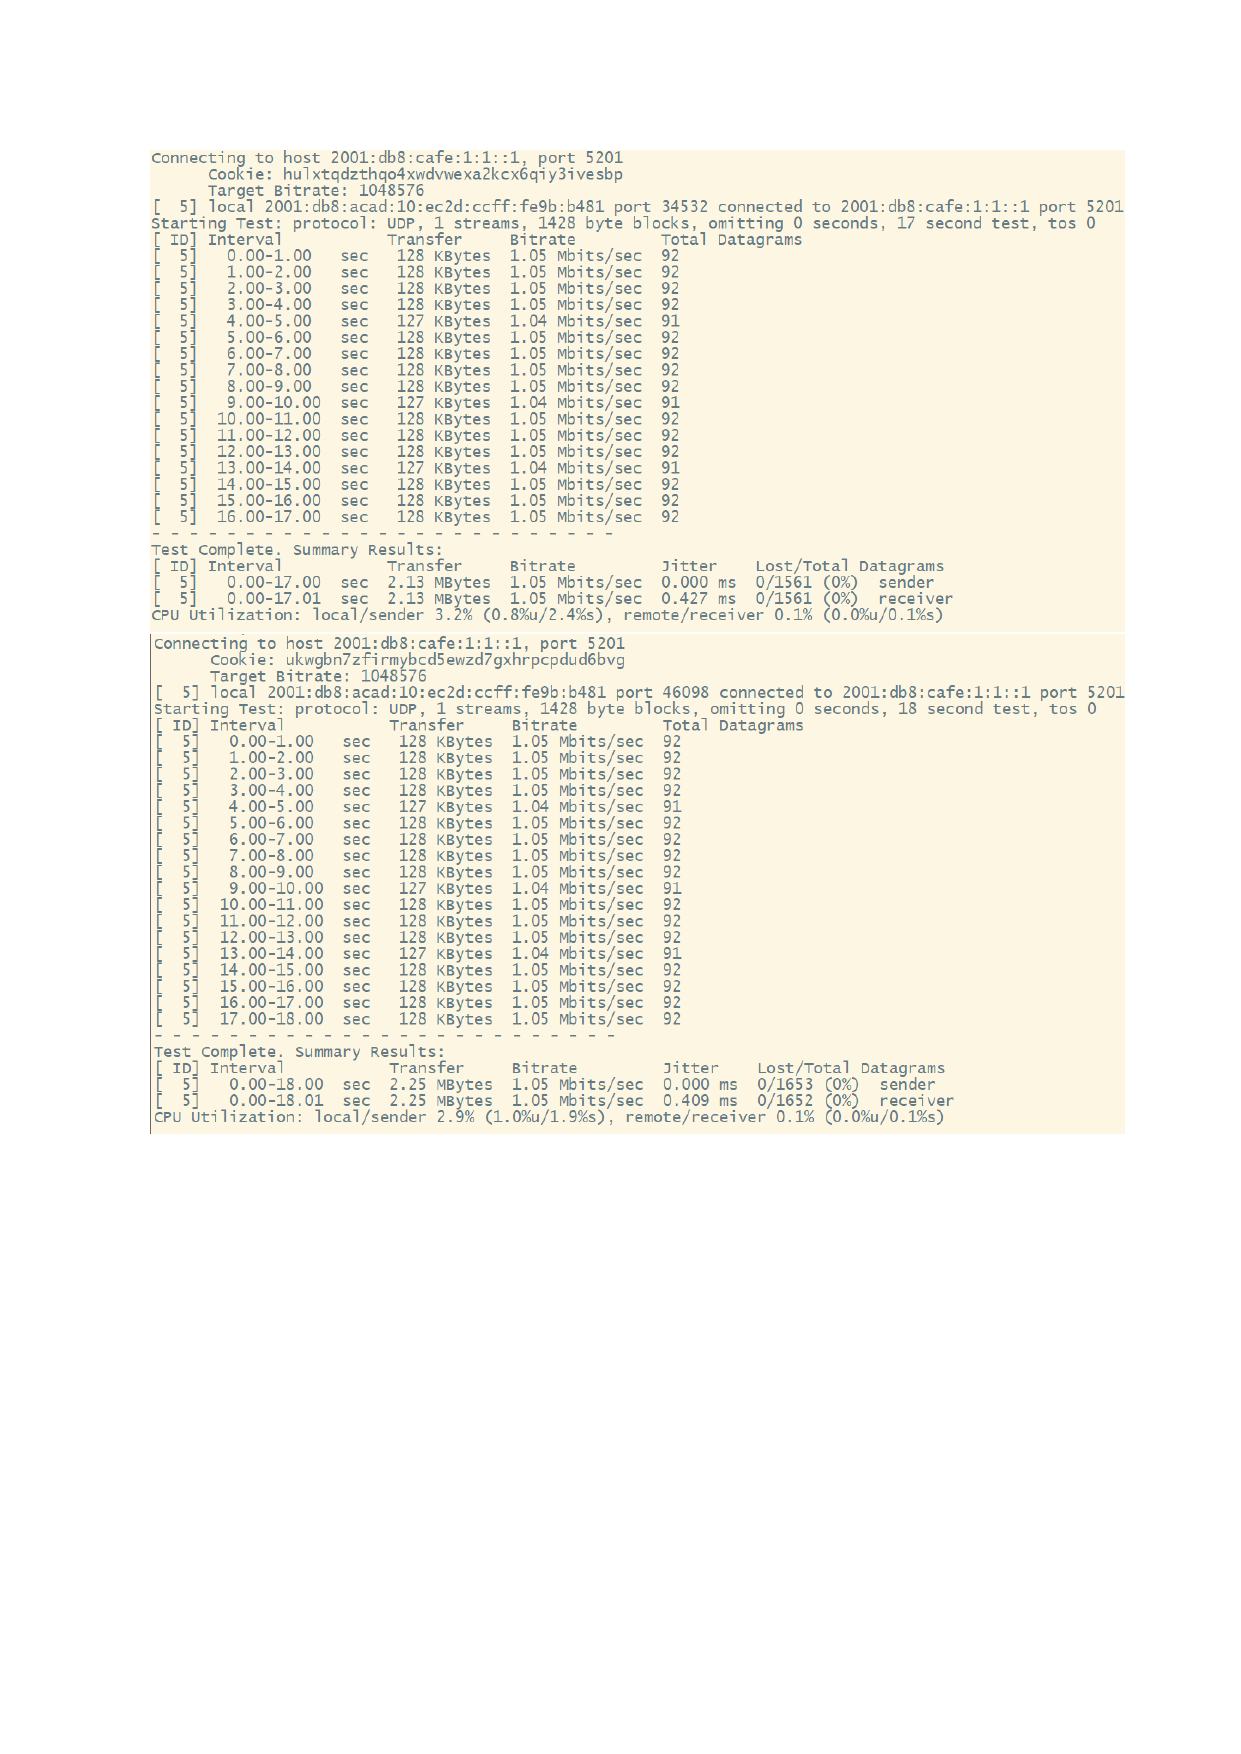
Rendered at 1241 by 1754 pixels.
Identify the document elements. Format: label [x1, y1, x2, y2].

picture [150, 634, 1125, 1134]
picture [150, 150, 1125, 632]
